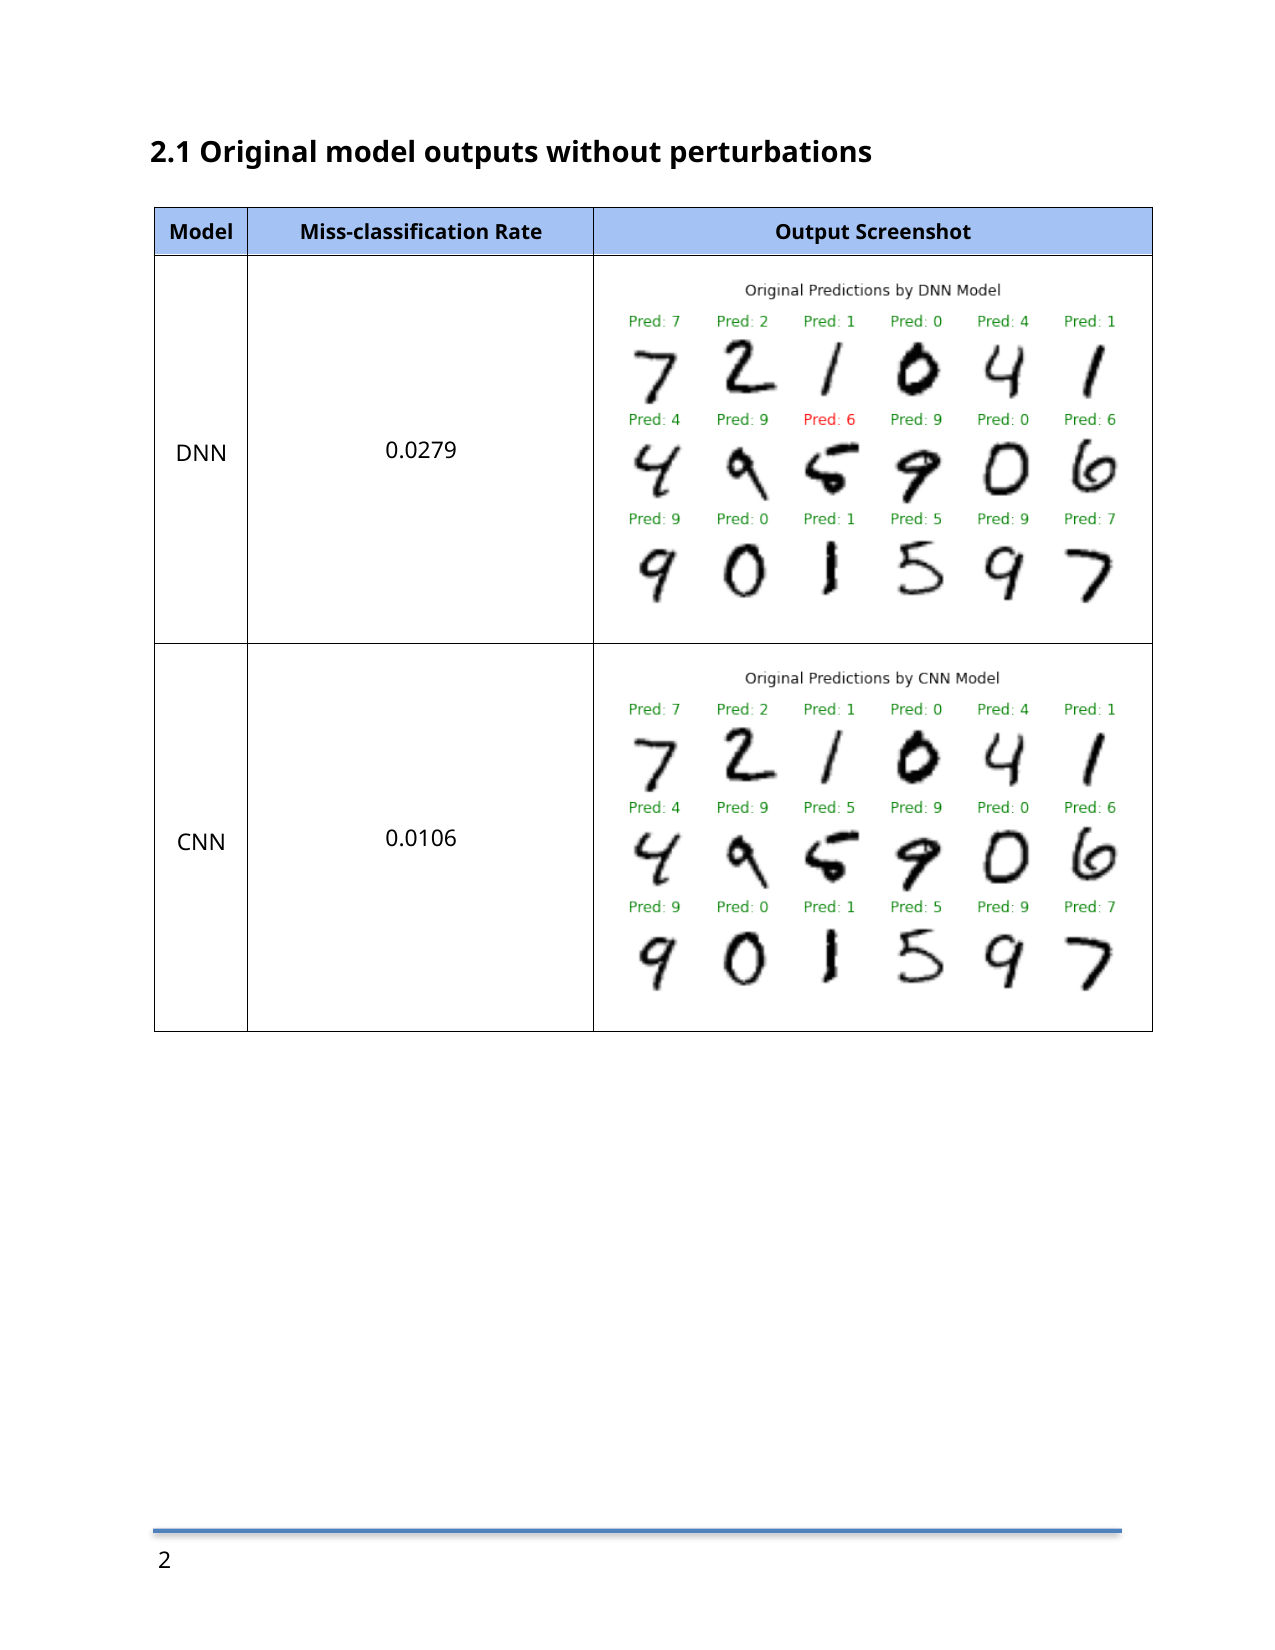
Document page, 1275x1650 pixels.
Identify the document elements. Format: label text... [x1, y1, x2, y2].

table_cell 0.0106 [248, 644, 593, 1031]
subtitle 2.1 Original model outputs without perturbations [150, 131, 1125, 171]
table_header Output Screenshot [594, 208, 1152, 254]
table_cell [594, 256, 1152, 643]
table_cell CNN [155, 644, 247, 1031]
table_header Model [155, 208, 247, 254]
picture [605, 276, 1141, 624]
table_cell DNN [155, 256, 247, 643]
table_cell 0.0279 [248, 256, 593, 643]
table_cell [594, 644, 1152, 1031]
picture [605, 664, 1141, 1012]
table_header Miss-classification Rate [248, 208, 593, 254]
